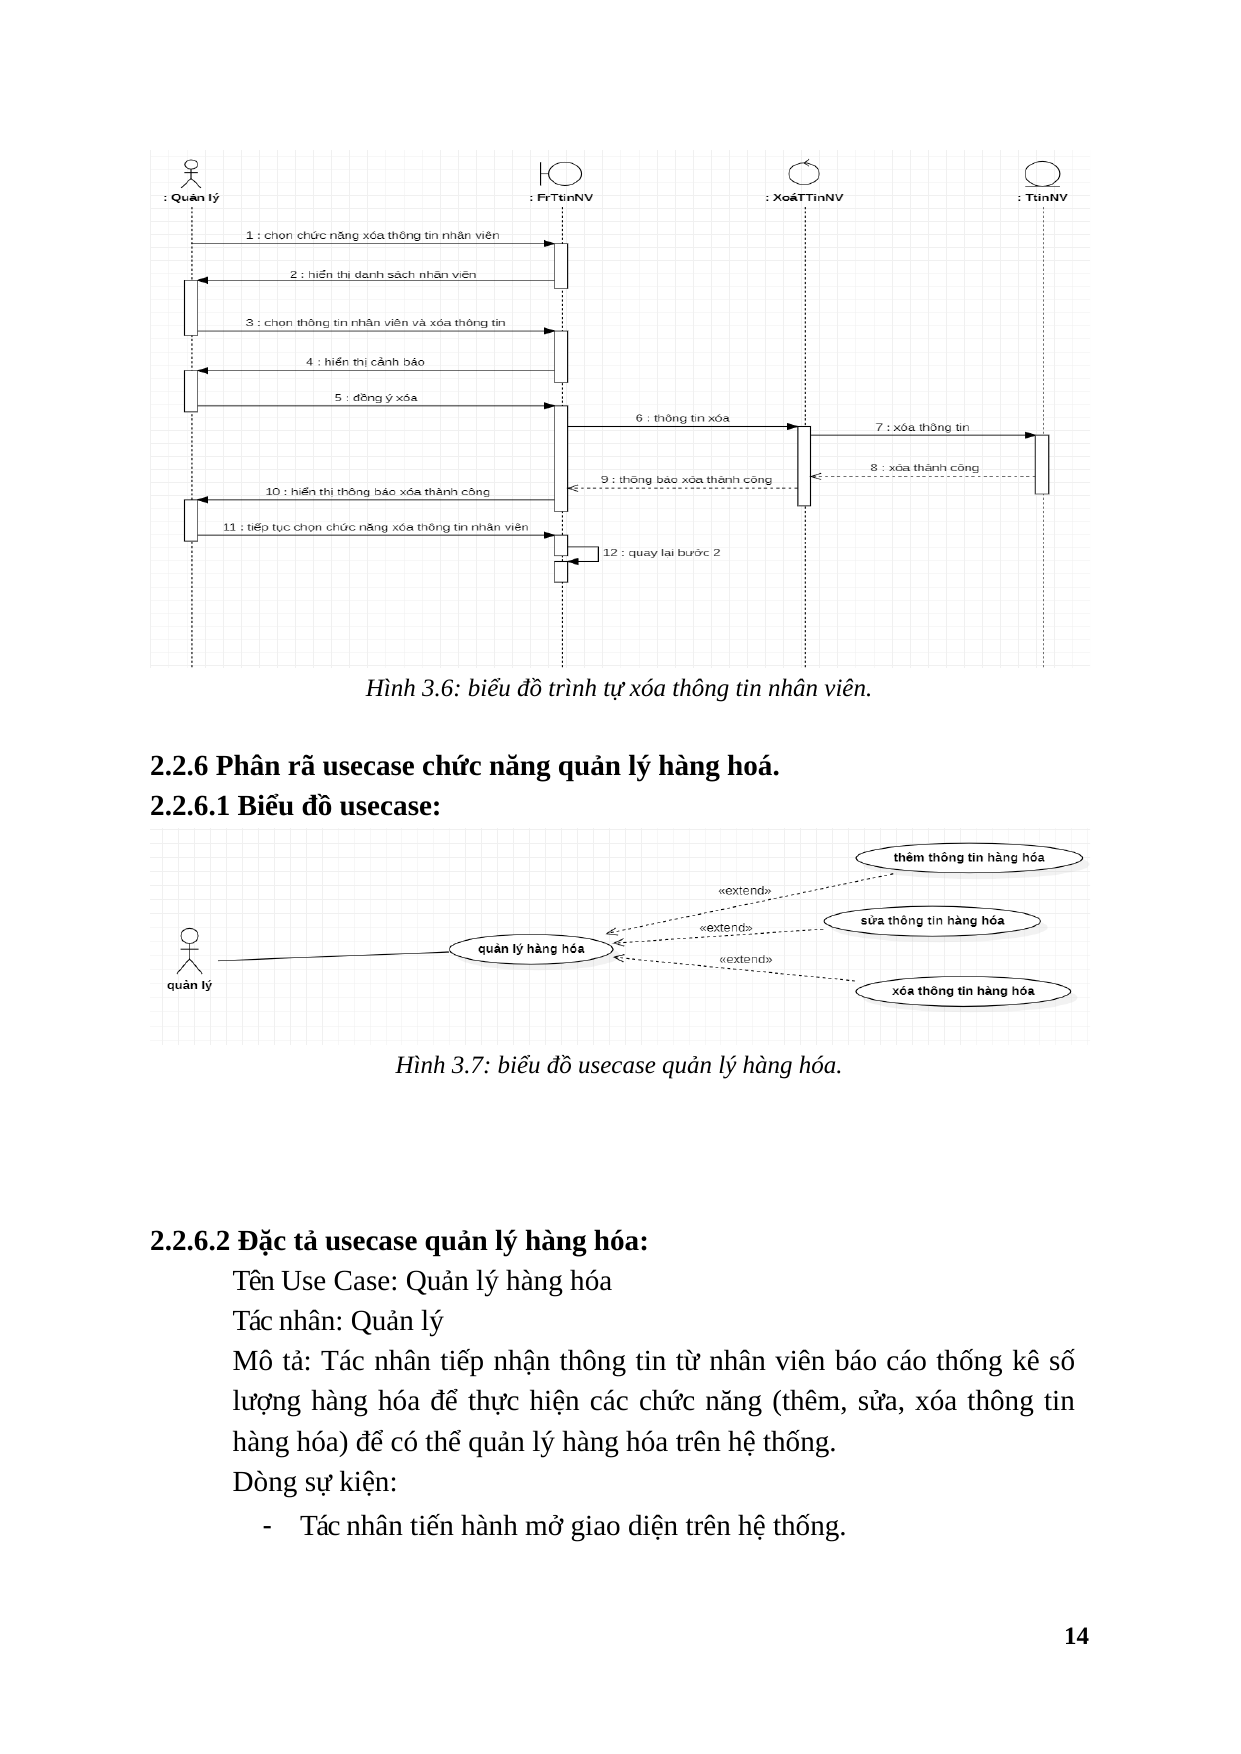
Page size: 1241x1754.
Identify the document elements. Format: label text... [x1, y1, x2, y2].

list Tên Use Case: Quản lý hàng hóa [232, 1263, 1090, 1296]
list Tác nhân tiến hành mở giao diện trên hệ thống. [262, 1504, 1090, 1544]
text 2.2.6 Phân rã usecase chức năng quản lý hàng hoá. [150, 748, 1090, 781]
text Hình 3.6: biểu đồ trình tự xóa thông tin nhân viên. [150, 673, 1090, 702]
text 2.2.6.1 Biểu đồ usecase: [150, 788, 1090, 822]
list Dòng sự kiện: [232, 1464, 1090, 1497]
picture [150, 150, 1091, 668]
picture [150, 828, 1091, 1045]
text 2.2.6.2 Đặc tả usecase quản lý hàng hóa: [150, 1223, 1090, 1256]
list Mô tả: Tác nhân tiếp nhận thông tin từ nhân viên báo cáo thống kê số lượng hàng hóa để thực hiện các chức năng (thêm, sửa, xóa thông tin hàng hóa) để có thể quản lý hàng hóa trên hệ thống. [232, 1343, 1076, 1457]
text Hình 3.7: biểu đồ usecase quản lý hàng hóa. [150, 1050, 1090, 1079]
list Tác nhân: Quản lý [232, 1303, 1090, 1337]
